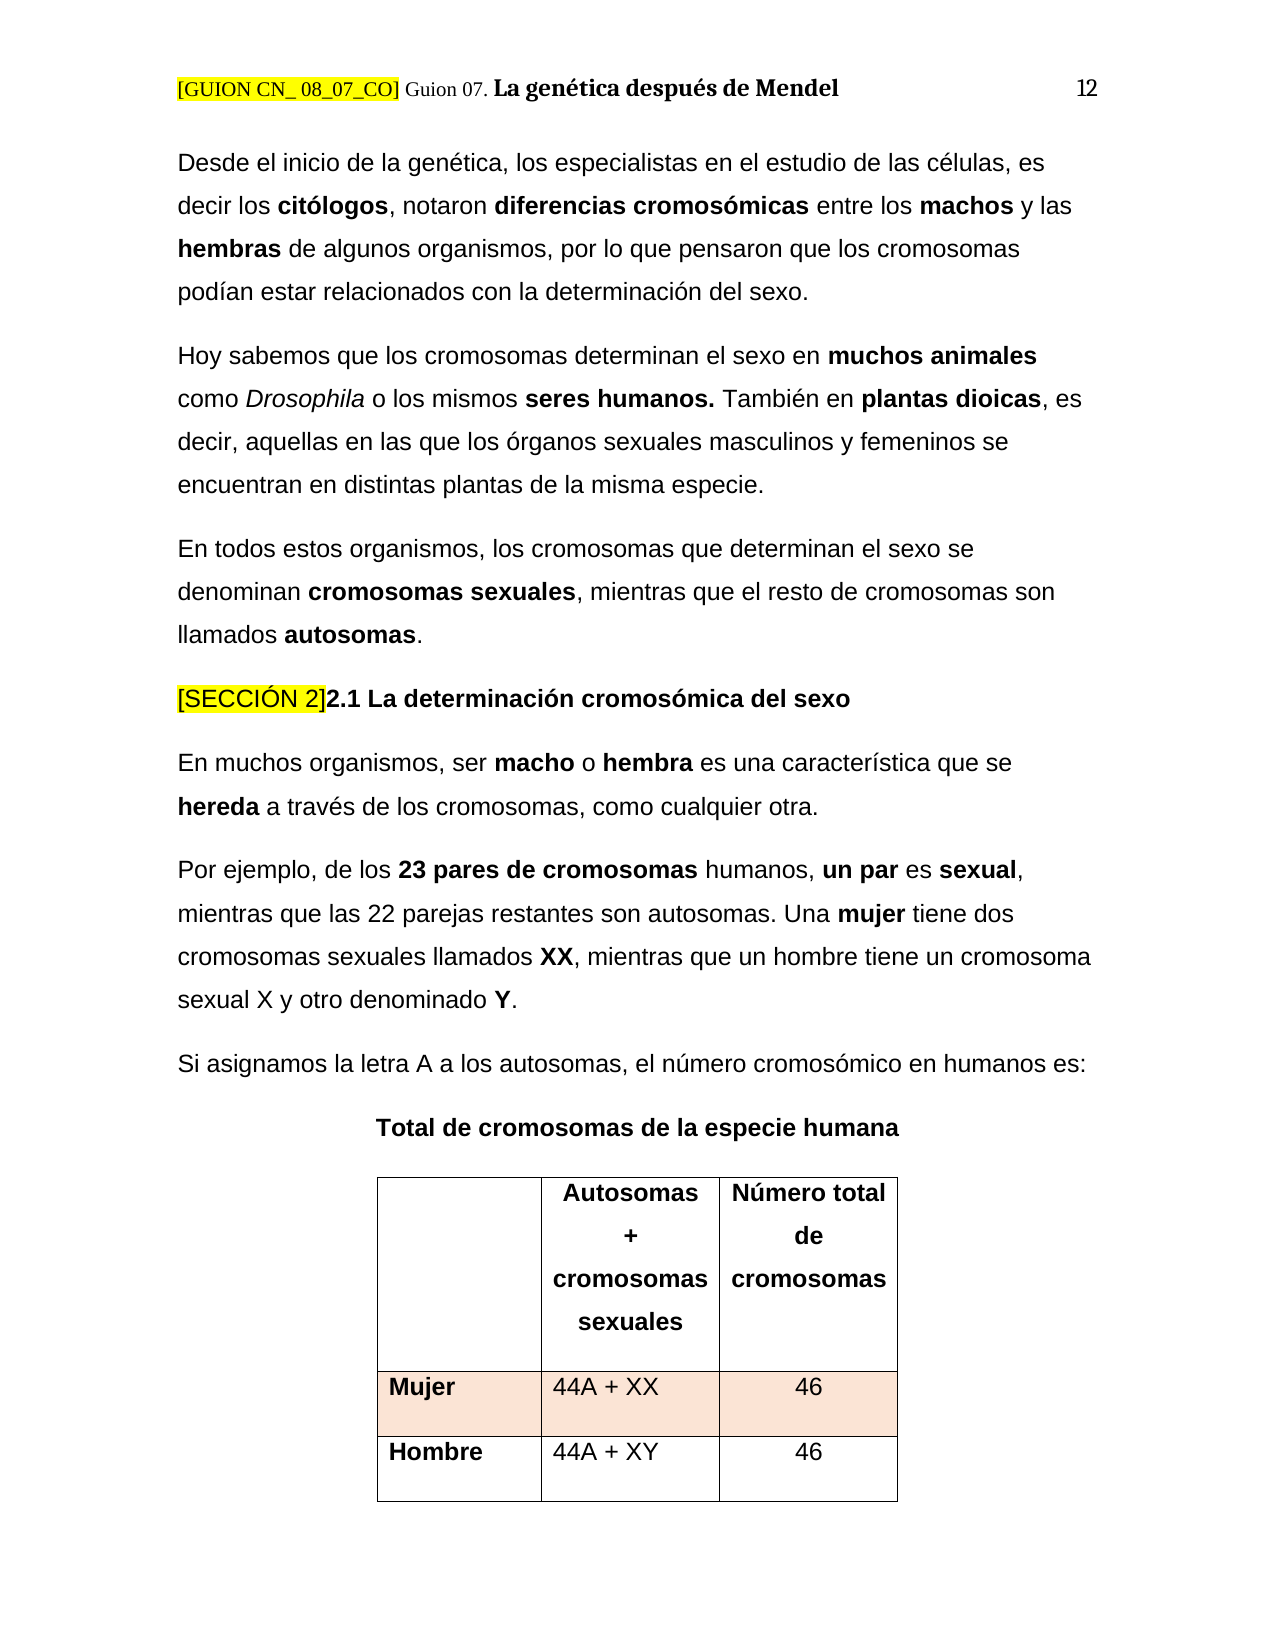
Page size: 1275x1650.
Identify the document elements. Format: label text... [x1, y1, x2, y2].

text En muchos organismos, ser macho o hembra es una característica que se hereda a través de los cromosomas, como cualquier otra. [177, 748, 1098, 820]
table_cell 44A + XX [542, 1372, 719, 1436]
table_header [378, 1178, 541, 1371]
text En todos estos organismos, los cromosomas que determinan el sexo se denominan cromosomas sexuales, mientras que el resto de cromosomas son llamados autosomas. [177, 534, 1098, 649]
table_cell 46 [720, 1372, 897, 1436]
table_header Autosomas + cromosomas sexuales [542, 1178, 719, 1371]
text Desde el inicio de la genética, los especialistas en el estudio de las células, es decir los citólogos, notaron diferencias cromosómicas entre los machos y las hembras de algunos organismos, por lo que pensaron que los cromosomas podían estar relacionados con la determinación del sexo. [177, 148, 1098, 306]
table_header Número total de cromosomas [720, 1178, 897, 1371]
text Si asignamos la letra A a los autosomas, el número cromosómico en humanos es: [177, 1049, 1098, 1078]
table_cell Hombre [378, 1437, 541, 1501]
text Hoy sabemos que los cromosomas determinan el sexo en muchos animales como Drosophila o los mismos seres humanos. También en plantas dioicas, es decir, aquellas en las que los órganos sexuales masculinos y femeninos se encuentran en distintas plantas de la misma especie. [177, 341, 1098, 499]
text [SECCIÓN 2]2.1 La determinación cromosómica del sexo [177, 684, 1098, 713]
table_cell 46 [720, 1437, 897, 1501]
table_cell Mujer [378, 1372, 541, 1436]
text Por ejemplo, de los 23 pares de cromosomas humanos, un par es sexual, mientras que las 22 parejas restantes son autosomas. Una mujer tiene dos cromosomas sexuales llamados XX, mientras que un hombre tiene un cromosoma sexual X y otro denominado Y. [177, 856, 1098, 1014]
text Total de cromosomas de la especie humana [177, 1113, 1098, 1142]
table_cell 44A + XY [542, 1437, 719, 1501]
